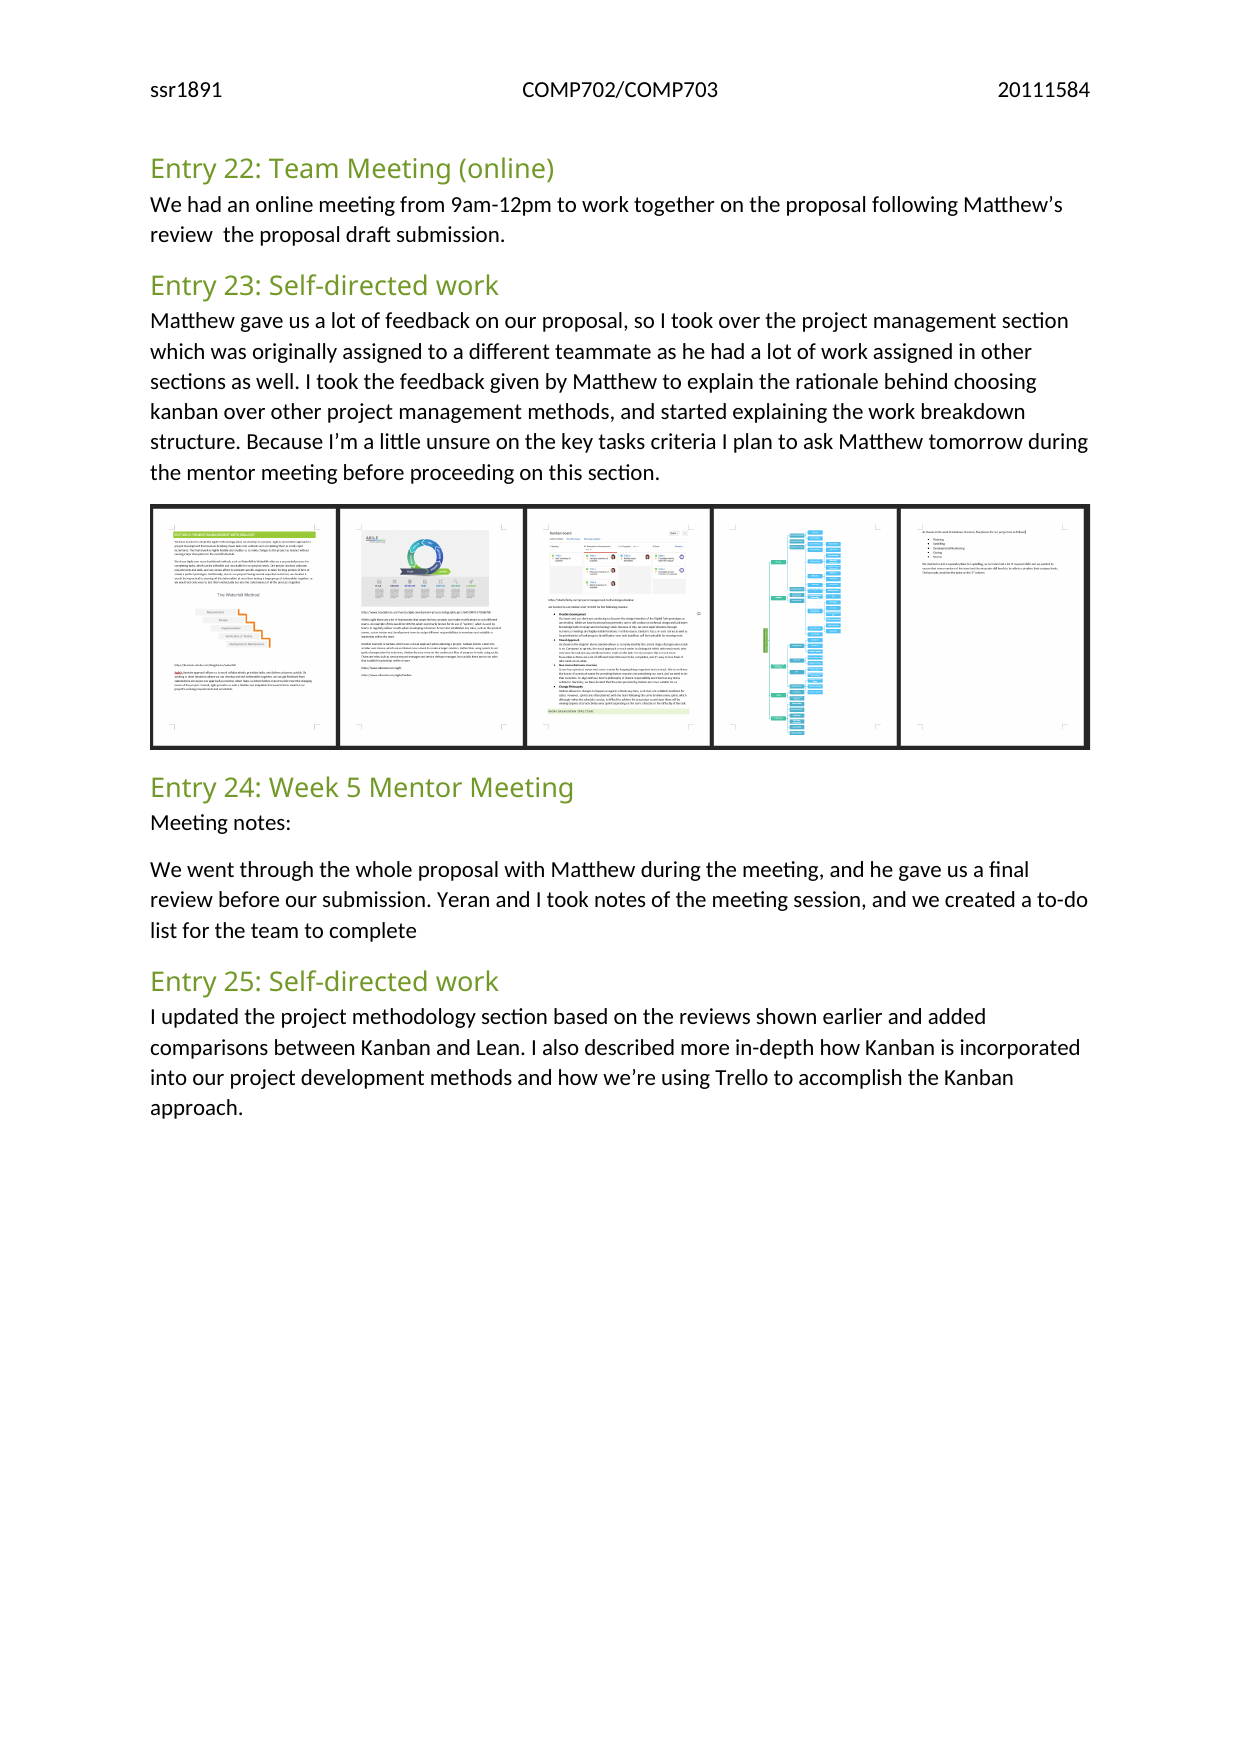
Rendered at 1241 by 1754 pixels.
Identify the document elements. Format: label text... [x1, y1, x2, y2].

text I updated the project methodology section based on the reviews shown earlier and added comparisons between Kanban and Lean. I also described more in-depth how Kanban is incorporated into our project development methods and how we’re using Trello to accomplish the Kanban approach. [150, 1002, 1090, 1121]
subtitle Entry 22: Team Meeting (online) [150, 150, 1090, 187]
text We had an online meeting from 9am-12pm to work together on the proposal following Matthew’s review the proposal draft submission. [150, 190, 1090, 248]
text Meeting notes: [150, 808, 1090, 836]
text We went through the whole proposal with Matthew during the meeting, and he gave us a final review before our submission. Yeran and I took notes of the meeting session, and we created a to-do list for the team to complete [150, 855, 1090, 944]
subtitle Entry 24: Week 5 Mentor Meeting [150, 769, 1090, 806]
subtitle Entry 23: Self-directed work [150, 267, 1090, 304]
text Matthew gave us a lot of feedback on our proposal, so I took over the project management section which was originally assigned to a different teammate as he had a lot of work assigned in other sections as well. I took the feedback given by Matthew to explain the rationale behind choosing kanban over other project management methods, and started explaining the work breakdown structure. Because I’m a little unsure on the key tasks criteria I plan to ask Matthew tomorrow during the mentor meeting before proceeding on this section. [150, 307, 1090, 486]
subtitle Entry 25: Self-directed work [150, 963, 1090, 999]
picture [150, 504, 1091, 750]
